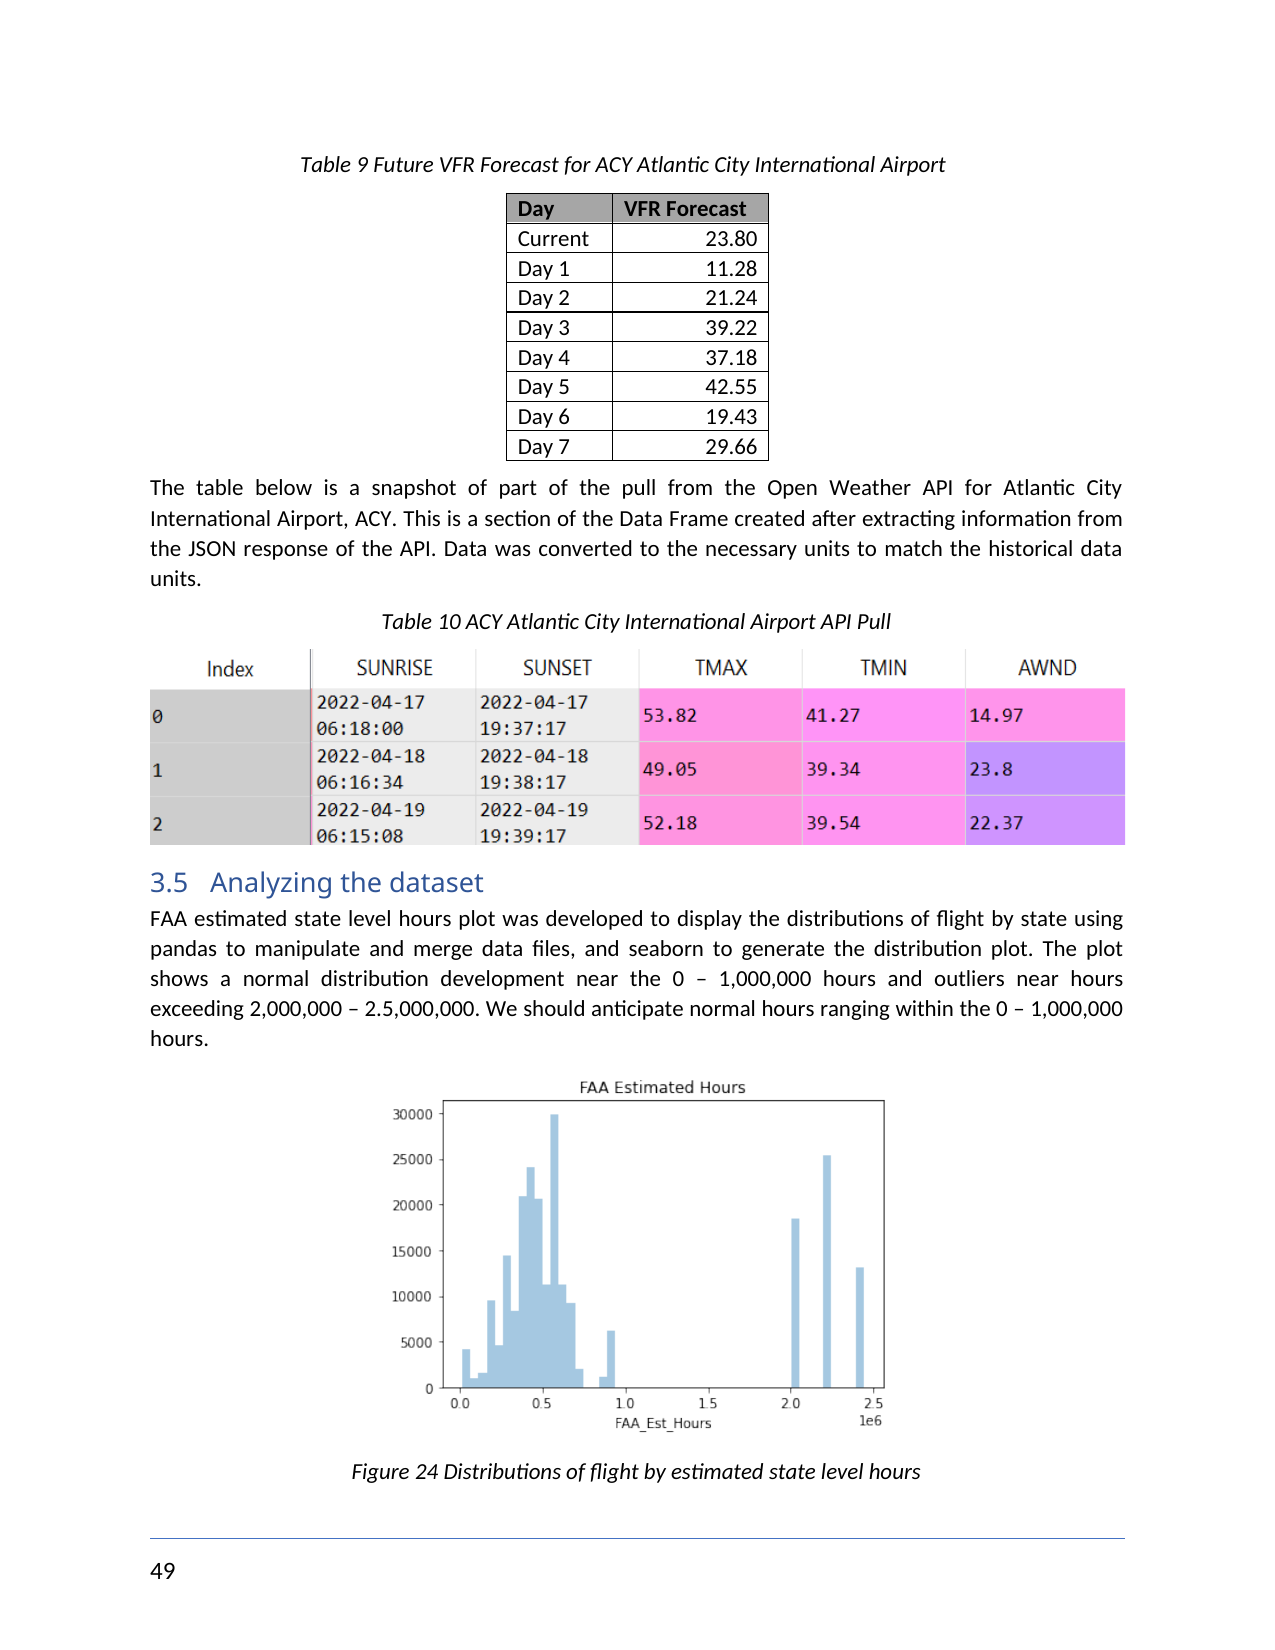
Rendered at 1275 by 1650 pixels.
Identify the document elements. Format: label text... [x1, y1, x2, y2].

table_cell 39.22 [613, 313, 768, 341]
table_cell Day 2 [507, 283, 612, 311]
table_cell 21.24 [613, 283, 768, 311]
table_cell 37.18 [613, 342, 768, 371]
table_cell Day 5 [507, 372, 612, 401]
table_header VFR Forecast [613, 194, 768, 222]
table_cell 29.66 [613, 431, 768, 460]
table_cell 42.55 [613, 372, 768, 401]
text FAA estimated state level hours plot was developed to display the distributions of flight by state using pandas to manipulate and merge data files, and seaborn to generate the distribution plot. The plot shows a normal distribution development near the 0 – 1,000,000 hours and outliers near hours exceeding 2,000,000 – 2.5,000,000. We should anticipate normal hours ranging within the 0 – 1,000,000 hours. [150, 904, 1125, 1052]
table_header Day [507, 194, 612, 222]
table_cell 23.80 [613, 224, 768, 252]
table_cell 11.28 [613, 253, 768, 282]
text The table below is a snapshot of part of the pull from the Open Weather API for Atlantic City International Airport, ACY. This is a section of the Data Frame created after extracting information from the JSON response of the API. Data was converted to the necessary units to match the historical data units. [150, 473, 1125, 592]
table_cell Day 4 [507, 342, 612, 371]
table_cell Day 7 [507, 431, 612, 460]
picture [382, 1071, 893, 1439]
table_cell Day 3 [507, 313, 612, 341]
table_cell Day 1 [507, 253, 612, 282]
text Figure 24 Distributions of flight by estimated state level hours [150, 1457, 1125, 1485]
table_cell Day 6 [507, 402, 612, 430]
subtitle Analyzing the dataset [150, 864, 1125, 901]
table_cell 19.43 [613, 402, 768, 430]
picture [150, 649, 1125, 845]
table_cell Current [507, 224, 612, 252]
